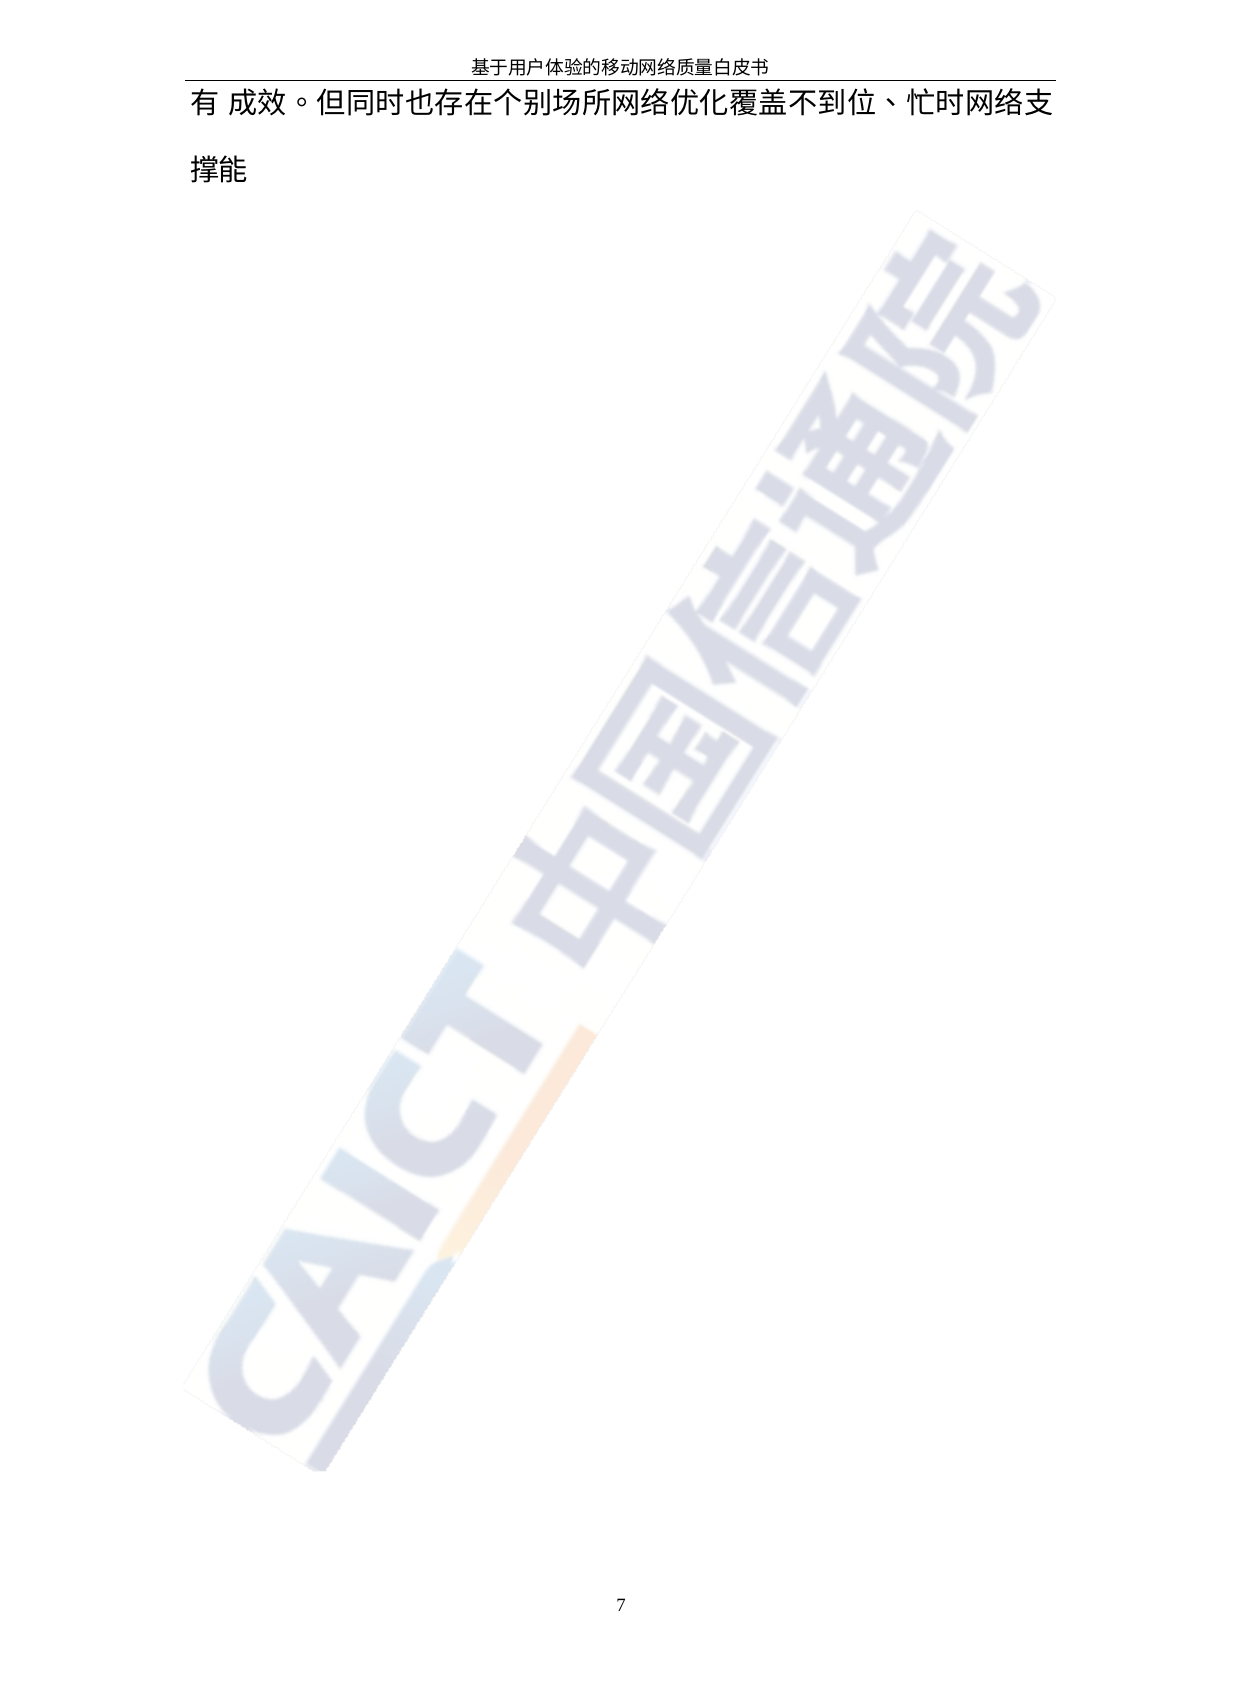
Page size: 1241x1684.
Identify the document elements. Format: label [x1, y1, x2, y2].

picture [183, 210, 1057, 1473]
text [190, 83, 1053, 189]
